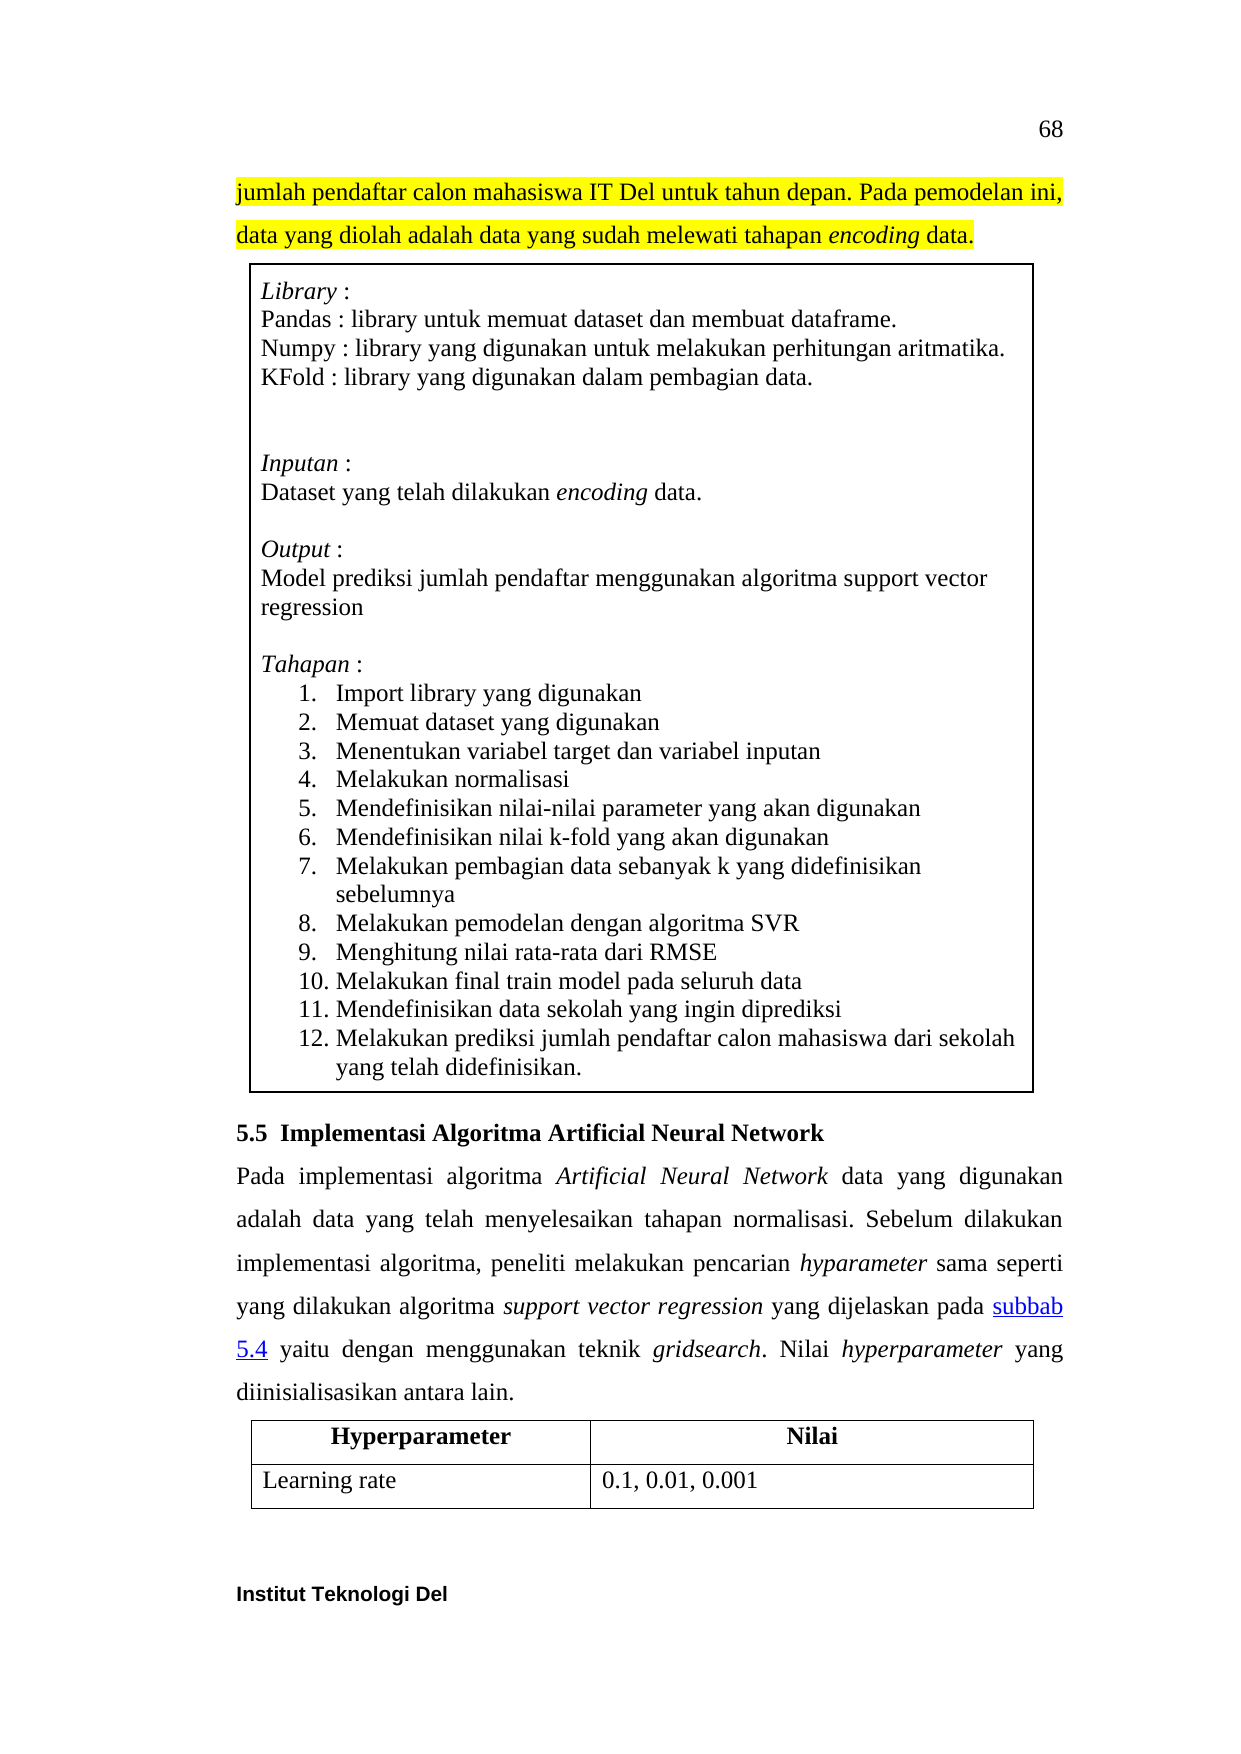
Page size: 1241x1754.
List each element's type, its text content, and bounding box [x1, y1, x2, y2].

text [236, 206, 1063, 249]
table_header Library : Pandas : library untuk memuat dataset dan membuat dataframe. Numpy : library yang digunakan untuk melakukan perhitungan aritmatika. KFold : library yang digunakan dalam pembagian data. Inputan : Dataset yang telah dilakukan encoding data. Output : Model prediksi jumlah pendaftar menggunakan algoritma support vector regression Tahapan : Import library yang digunakan Memuat dataset yang digunakan Menentukan variabel target dan variabel inputan Melakukan normalisasi Mendefinisikan nilai-nilai parameter yang akan digunakan Mendefinisikan nilai k-fold yang akan digunakan Melakukan pembagian data sebanyak k yang didefinisikan sebelumnya Melakukan pemodelan dengan algoritma SVR Menghitung nilai rata-rata dari RMSE Melakukan final train model pada seluruh data Mendefinisikan data sekolah yang ingin diprediksi Melakukan prediksi jumlah pendaftar calon mahasiswa dari sekolah yang telah didefinisikan. [251, 265, 1032, 1091]
table_header Nilai [591, 1421, 1033, 1464]
table_header Hyperparameter [252, 1421, 590, 1464]
text Pada implementasi algoritma Artificial Neural Network data yang digunakan adalah data yang telah menyelesaikan tahapan normalisasi. Sebelum dilakukan implementasi algoritma, peneliti melakukan pencarian hyparameter sama seperti yang dilakukan algoritma support vector regression yang dijelaskan pada subbab 5.4 yaitu dengan menggunakan teknik gridsearch. Nilai hyperparameter yang diinisialisasikan antara lain. [236, 1161, 1063, 1406]
subtitle 5.5 Implementasi Algoritma Artificial Neural Network [236, 1118, 1063, 1147]
table_cell Learning rate [252, 1465, 590, 1508]
table_cell 0.1, 0.01, 0.001 [591, 1465, 1033, 1508]
